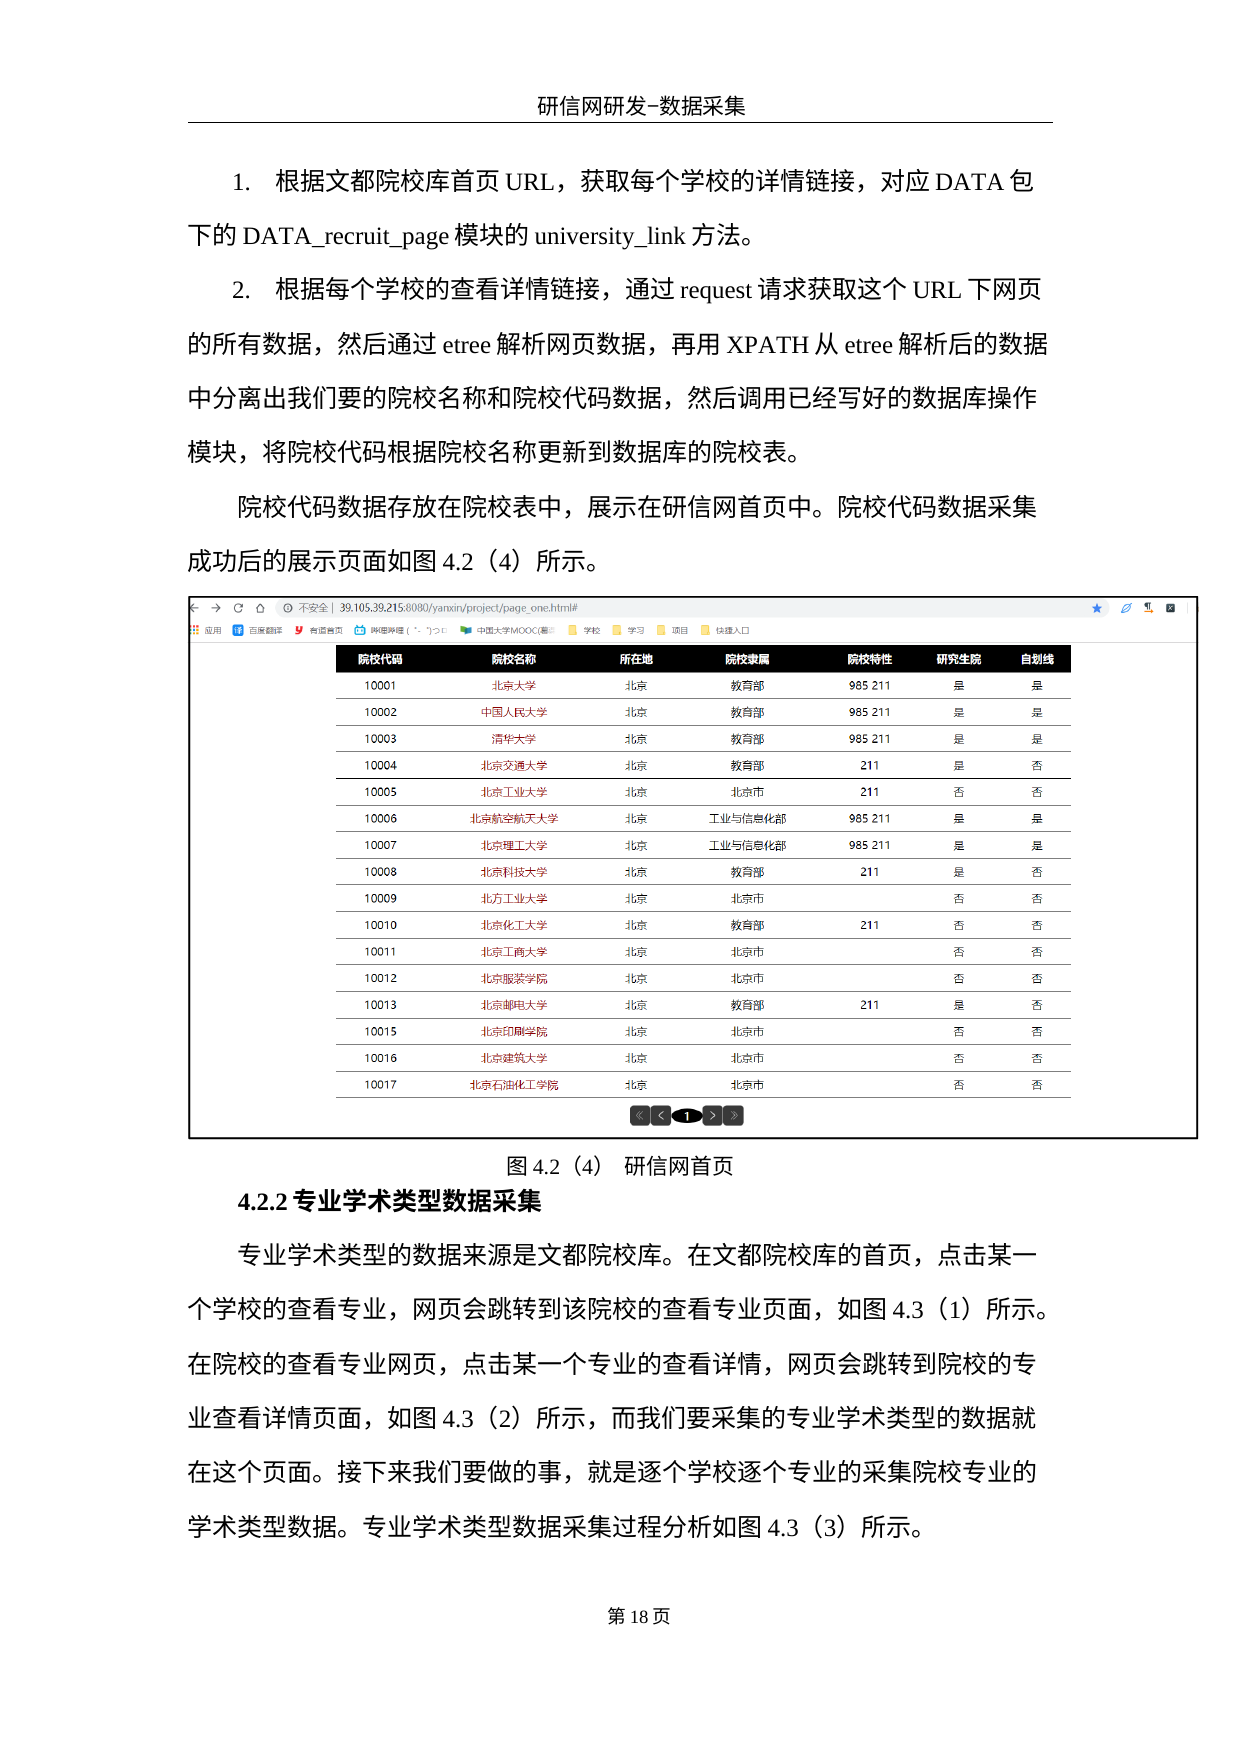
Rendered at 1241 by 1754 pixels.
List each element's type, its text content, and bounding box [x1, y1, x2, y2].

subtitle 4.2.2专业学术类型数据采集 [187, 1181, 1053, 1217]
list 根据文都院校库首页URL，获取每个学校的详情链接，对应DATA包下的DATA_recruit_page模块的university_link方法。 [187, 161, 1053, 252]
picture [187, 596, 1199, 1140]
text 院校代码数据存放在院校表中，展示在研信网首页中。院校代码数据采集成功后的展示页面如图4.2（4）所示。 [187, 487, 1053, 578]
text 图4.2（4） 研信网首页 [187, 1148, 1053, 1181]
list 根据每个学校的查看详情链接，通过request请求获取这个URL下网页的所有数据，然后通过etree解析网页数据，再用XPATH从etree解析后的数据中分离出我们要的院校名称和院校代码数据，然后调用已经写好的数据库操作模块，将院校代码根据院校名称更新到数据库的院校表。 [187, 270, 1053, 469]
text 专业学术类型的数据来源是文都院校库。在文都院校库的首页，点击某一个学校的查看专业，网页会跳转到该院校的查看专业页面，如图4.3（1）所示。在院校的查看专业网页，点击某一个专业的查看详情，网页会跳转到院校的专业查看详情页面，如图4.3（2）所示，而我们要采集的专业学术类型的数据就在这个页面。接下来我们要做的事，就是逐个学校逐个专业的采集院校专业的学术类型数据。专业学术类型数据采集过程分析如图4.3（3）所示。 [187, 1235, 1053, 1543]
